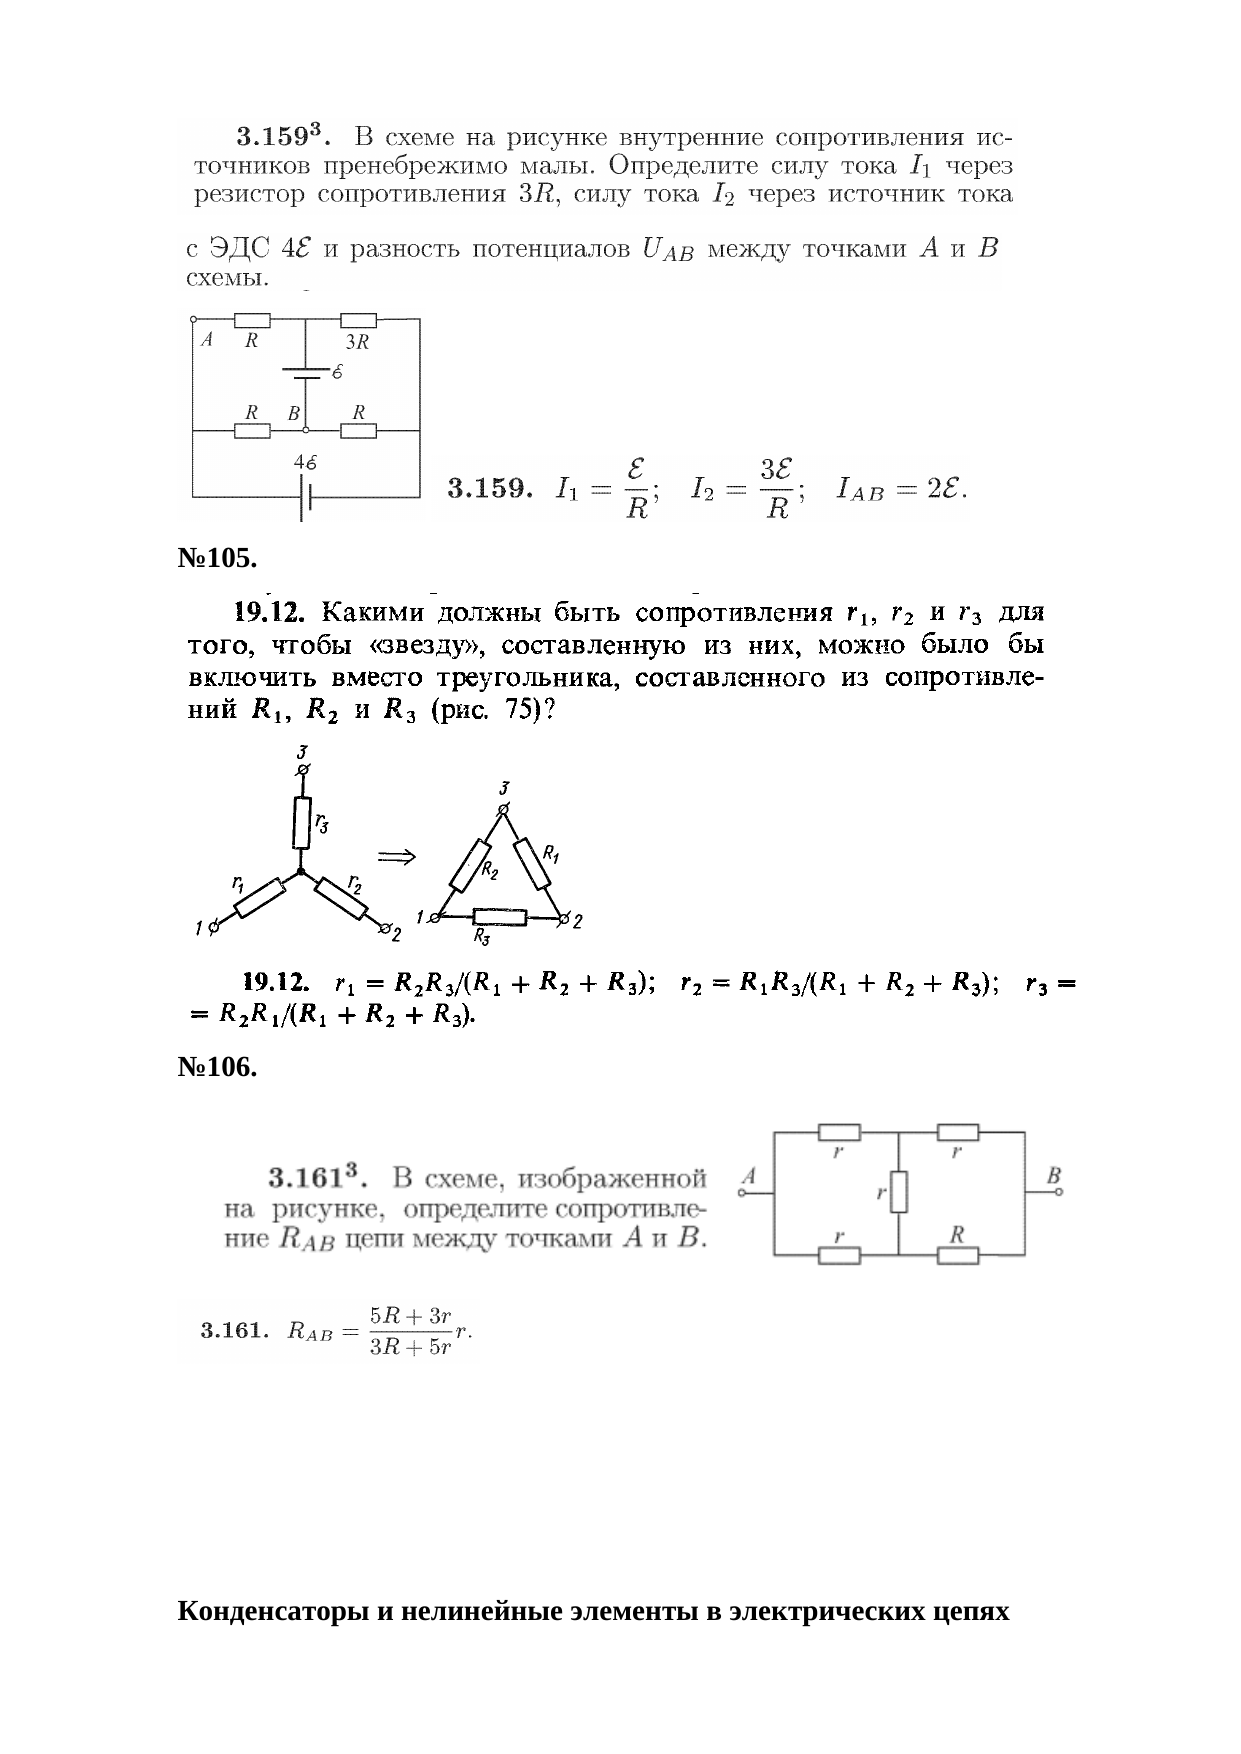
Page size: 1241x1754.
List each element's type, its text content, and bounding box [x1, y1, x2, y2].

text Конденсаторы и нелинейные элементы в электрических цепях [177, 1593, 1152, 1627]
picture [177, 308, 427, 522]
picture [177, 118, 1019, 215]
picture [177, 233, 1002, 291]
text №105. [177, 540, 1152, 574]
picture [177, 966, 1088, 1031]
picture [177, 743, 587, 948]
picture [177, 593, 1062, 725]
text №106. [177, 1049, 1152, 1083]
picture [177, 1102, 1084, 1281]
picture [177, 1299, 481, 1364]
picture [431, 455, 970, 522]
